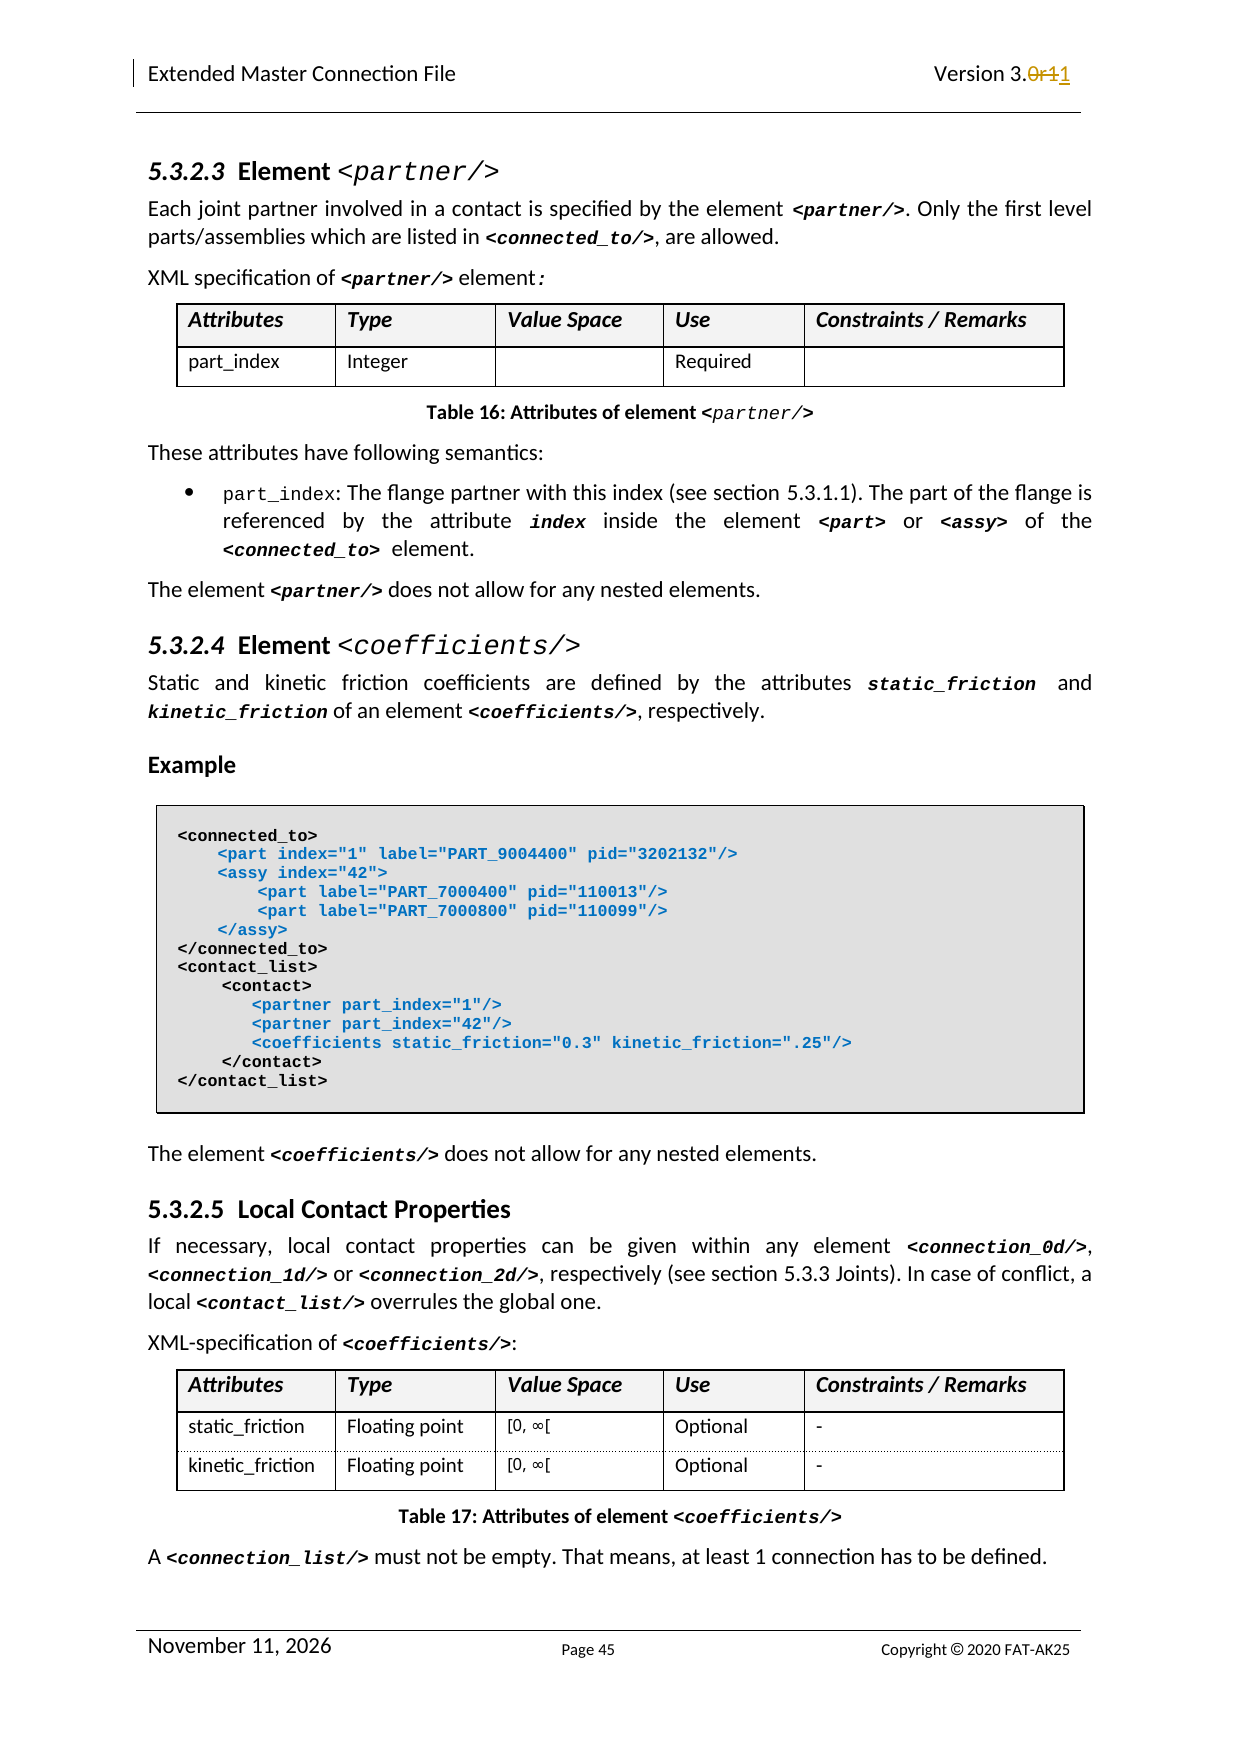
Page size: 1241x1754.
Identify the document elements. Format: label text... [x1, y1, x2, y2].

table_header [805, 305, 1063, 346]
text Table 16: Attributes of element <partner/> [148, 399, 1092, 425]
text <assy index="42"> [157, 862, 1083, 881]
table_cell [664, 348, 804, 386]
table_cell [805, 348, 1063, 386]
text If necessary, local contact properties can be given within any element <connection_0d/>, <connection_1d/> or <connection_2d/>, respectively (see section 5.3.3 Joints). In case of conflict, a local <contact_list/> overrules the global one. [148, 1231, 1092, 1315]
text <connected_to> [157, 824, 1083, 843]
text </contact> [157, 1050, 1083, 1069]
text <part index="1" label="PART_9004400" pid="3202132"/> [157, 843, 1083, 862]
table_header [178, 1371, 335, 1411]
text The element <coefficients/> does not allow for any nested elements. [148, 1139, 1092, 1167]
text Example [148, 749, 1092, 780]
text Static and kinetic friction coefficients are defined by the attributes static_friction and kinetic_friction of an element <coefficients/>, respectively. [148, 668, 1092, 724]
text <contact_list> [157, 956, 1083, 975]
text <part label="PART_7000800" pid="110099"/> [157, 899, 1083, 918]
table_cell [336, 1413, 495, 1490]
text </connected_to> [157, 937, 1083, 956]
text <part label="PART_7000400" pid="110013"/> [157, 881, 1083, 899]
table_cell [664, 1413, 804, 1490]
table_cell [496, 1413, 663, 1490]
list part_index: The flange partner with this index (see section 5.3.1.1). The part of the flange is referenced by the attribute index inside the element <part> or <assy> of the <connected_to> element. [185, 478, 1092, 562]
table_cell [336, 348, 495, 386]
text <partner part_index="1"/> [157, 994, 1083, 1012]
text <coefficients static_friction="0.3" kinetic_friction=".25"/> [157, 1031, 1083, 1050]
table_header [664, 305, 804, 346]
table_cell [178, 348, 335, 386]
text The element <partner/> does not allow for any nested elements. [148, 575, 1092, 603]
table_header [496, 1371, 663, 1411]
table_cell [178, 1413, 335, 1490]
text </assy> [157, 918, 1083, 937]
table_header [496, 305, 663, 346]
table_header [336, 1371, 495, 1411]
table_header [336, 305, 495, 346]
text </contact_list> [157, 1069, 1083, 1088]
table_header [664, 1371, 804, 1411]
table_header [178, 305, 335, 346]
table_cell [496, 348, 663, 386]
subtitle Local Contact Properties [148, 1192, 1092, 1225]
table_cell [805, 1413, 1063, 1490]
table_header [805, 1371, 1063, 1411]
text Table 17: Attributes of element <coefficients/> [148, 1503, 1092, 1529]
subtitle Element <partner/> [148, 154, 1092, 188]
text <partner part_index="42"/> [157, 1012, 1083, 1031]
text XML specification of <partner/> element: [148, 263, 1092, 291]
text Each joint partner involved in a contact is specified by the element <partner/>. Only the first level parts/assemblies which are listed in <connected_to/>, are allowed. [148, 194, 1092, 250]
text These attributes have following semantics: [148, 438, 1092, 466]
text A <connection_list/> must not be empty. That means, at least 1 connection has to be defined. [148, 1542, 1092, 1570]
text XML-specification of <coefficients/>: [148, 1328, 1092, 1356]
text <contact> [157, 975, 1083, 994]
subtitle Element <coefficients/> [148, 628, 1092, 662]
